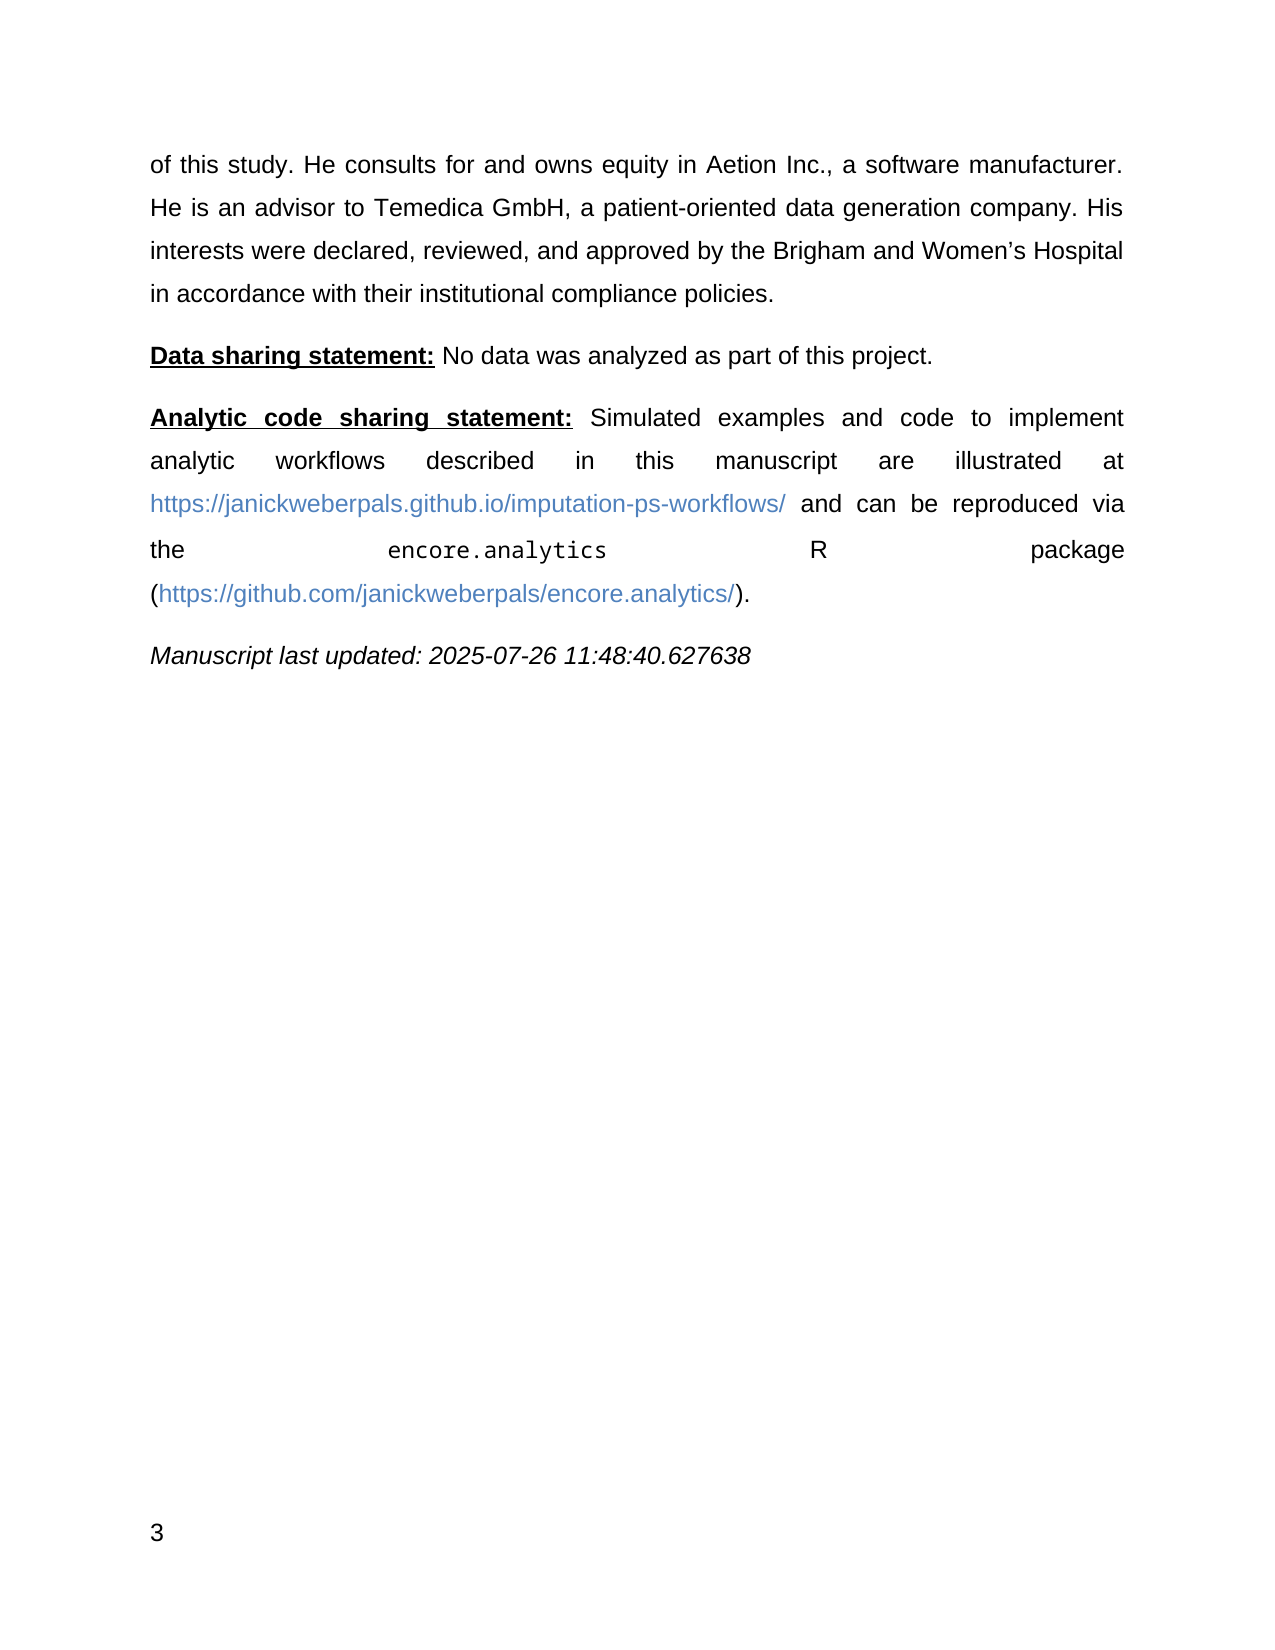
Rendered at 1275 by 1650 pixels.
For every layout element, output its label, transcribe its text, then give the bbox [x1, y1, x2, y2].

text Data sharing statement: No data was analyzed as part of this project. [150, 341, 1125, 370]
text Analytic code sharing statement: Simulated examples and code to implement analytic workflows described in this manuscript are illustrated at https://janickweberpals.github.io/imputation-ps-workflows/ and can be reproduced via the encore.analytics R package (https://github.com/janickweberpals/encore.analytics/). [150, 403, 1125, 608]
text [150, 150, 1125, 308]
text Manuscript last updated: 2025-07-26 11:48:40.627638 [150, 641, 1125, 670]
